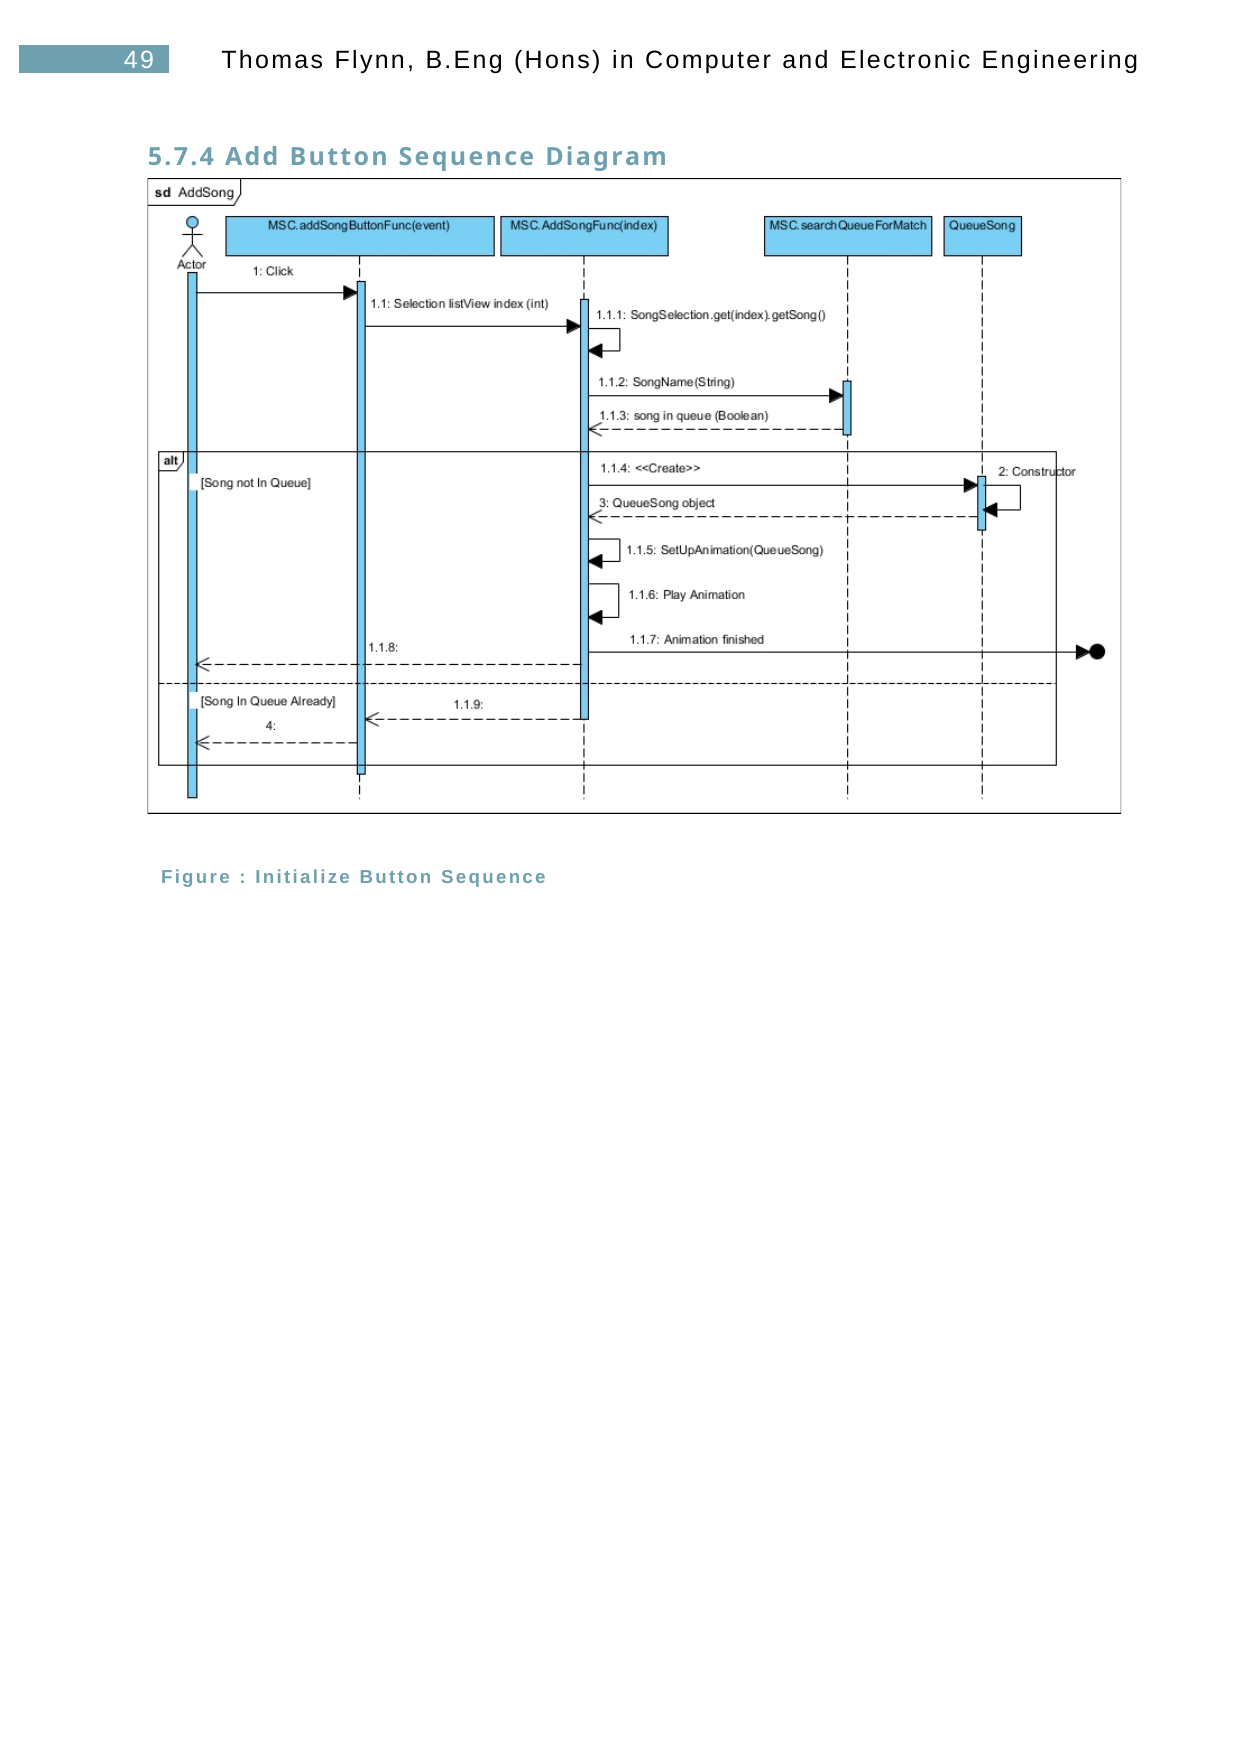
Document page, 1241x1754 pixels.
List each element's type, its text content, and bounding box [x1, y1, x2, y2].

subtitle 5.7.4 Add Button Sequence Diagram [148, 139, 1122, 173]
picture [147, 178, 1122, 814]
